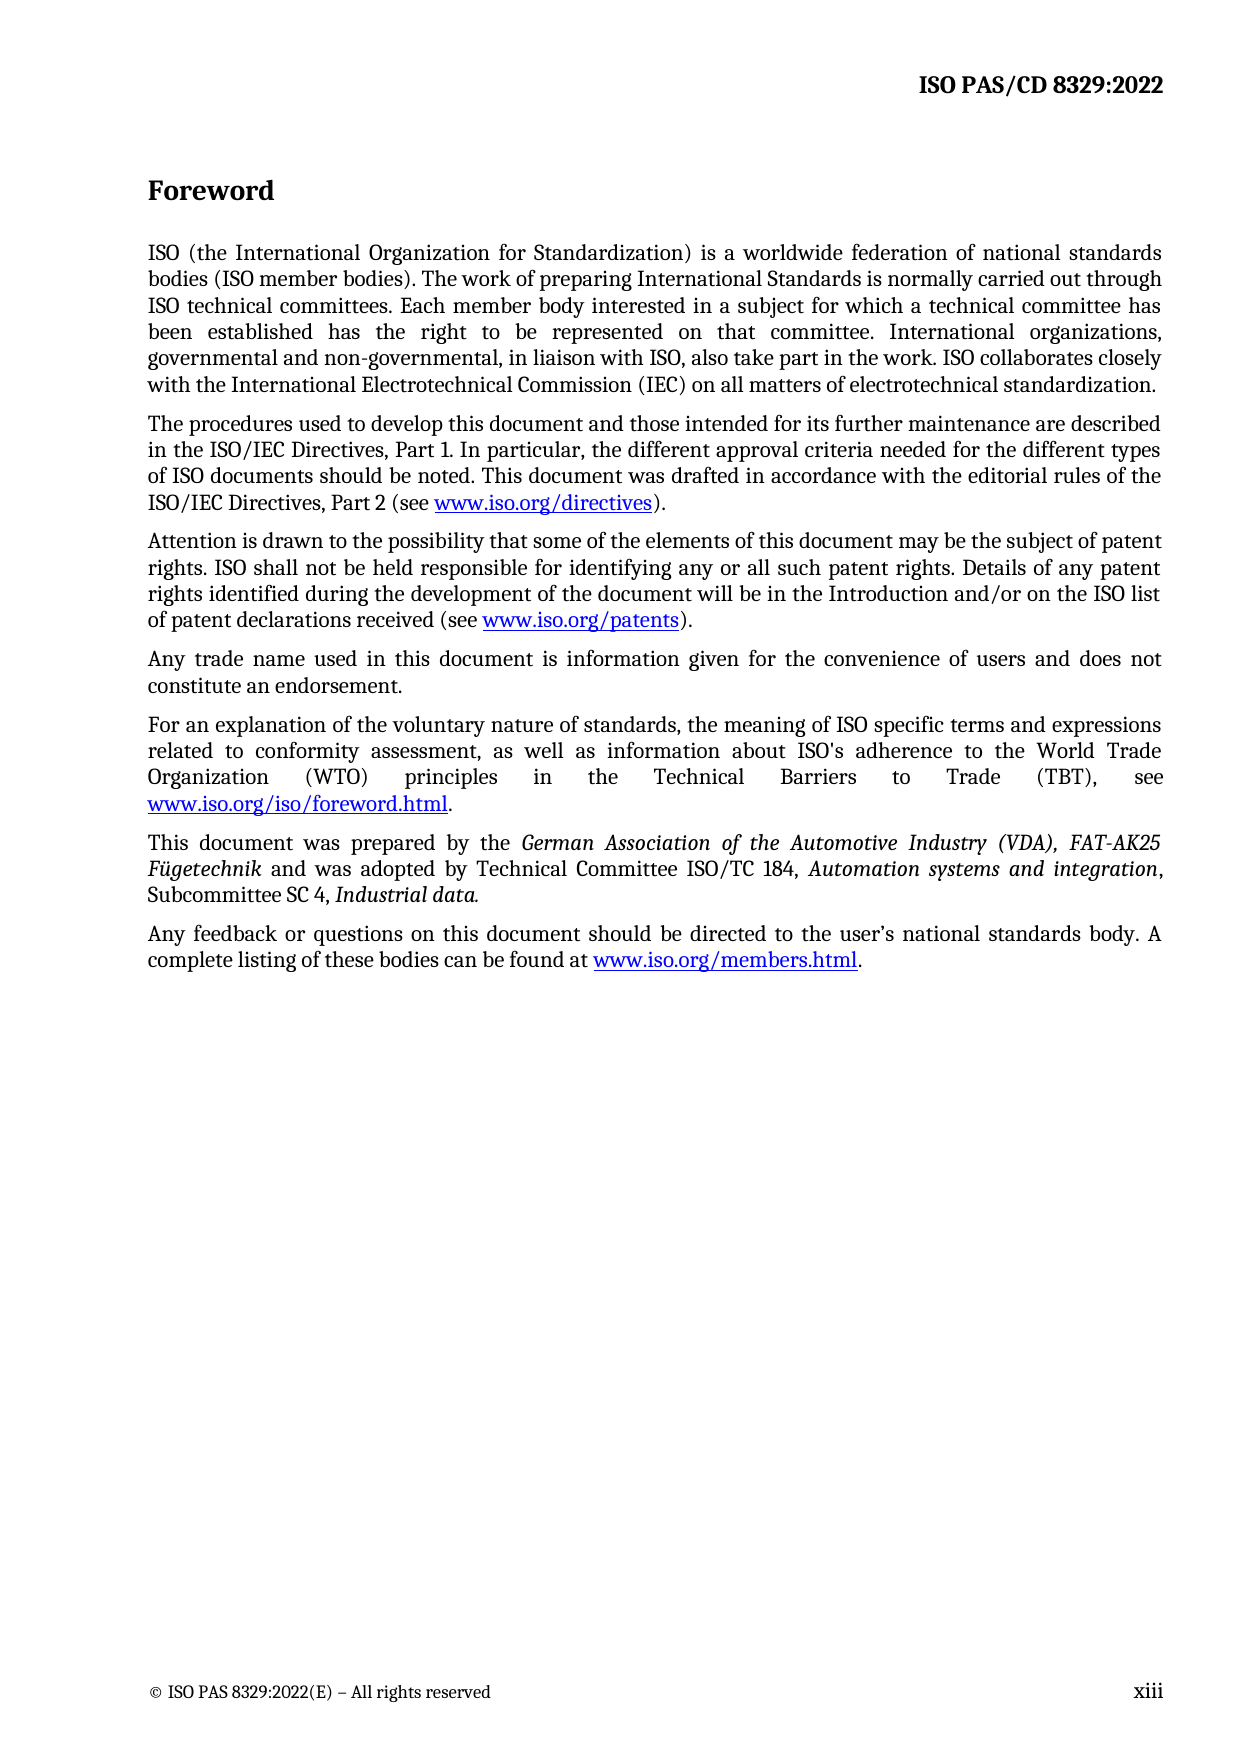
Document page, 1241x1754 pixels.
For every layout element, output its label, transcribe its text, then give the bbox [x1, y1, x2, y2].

text Any trade name used in this document is information given for the convenience of users and does not constitute an endorsement. [148, 646, 1163, 699]
title Foreword [148, 174, 1163, 207]
text Any feedback or questions on this document should be directed to the user’s national standards body. A complete listing of these bodies can be found at www.iso.org/members.html. [148, 921, 1163, 973]
text The procedures used to develop this document and those intended for its further maintenance are described in the ISO/IEC Directives, Part 1. In particular, the different approval criteria needed for the different types of ISO documents should be noted. This document was drafted in accordance with the editorial rules of the ISO/IEC Directives, Part 2 (see www.iso.org/directives). [148, 410, 1163, 516]
text Attention is drawn to the possibility that some of the elements of this document may be the subject of patent rights. ISO shall not be held responsible for identifying any or all such patent rights. Details of any patent rights identified during the development of the document will be in the Introduction and/or on the ISO list of patent declarations received (see www.iso.org/patents). [148, 528, 1163, 634]
text ISO (the International Organization for Standardization) is a worldwide federation of national standards bodies (ISO member bodies). The work of preparing International Standards is normally carried out through ISO technical committees. Each member body interested in a subject for which a technical committee has been established has the right to be represented on that committee. International organizations, governmental and non-governmental, in liaison with ISO, also take part in the work. ISO collaborates closely with the International Electrotechnical Commission (IEC) on all matters of electrotechnical standardization. [148, 240, 1163, 398]
text For an explanation of the voluntary nature of standards, the meaning of ISO specific terms and expressions related to conformity assessment, as well as information about ISO's adherence to the World Trade Organization (WTO) principles in the Technical Barriers to Trade (TBT), see www.iso.org/iso/foreword.html. [148, 711, 1163, 817]
text This document was prepared by the German Association of the Automotive Industry (VDA), FAT-AK25 Fügetechnik and was adopted by Technical Committee ISO/TC 184, Automation systems and integration, Subcommittee SC 4, Industrial data. [148, 829, 1163, 908]
